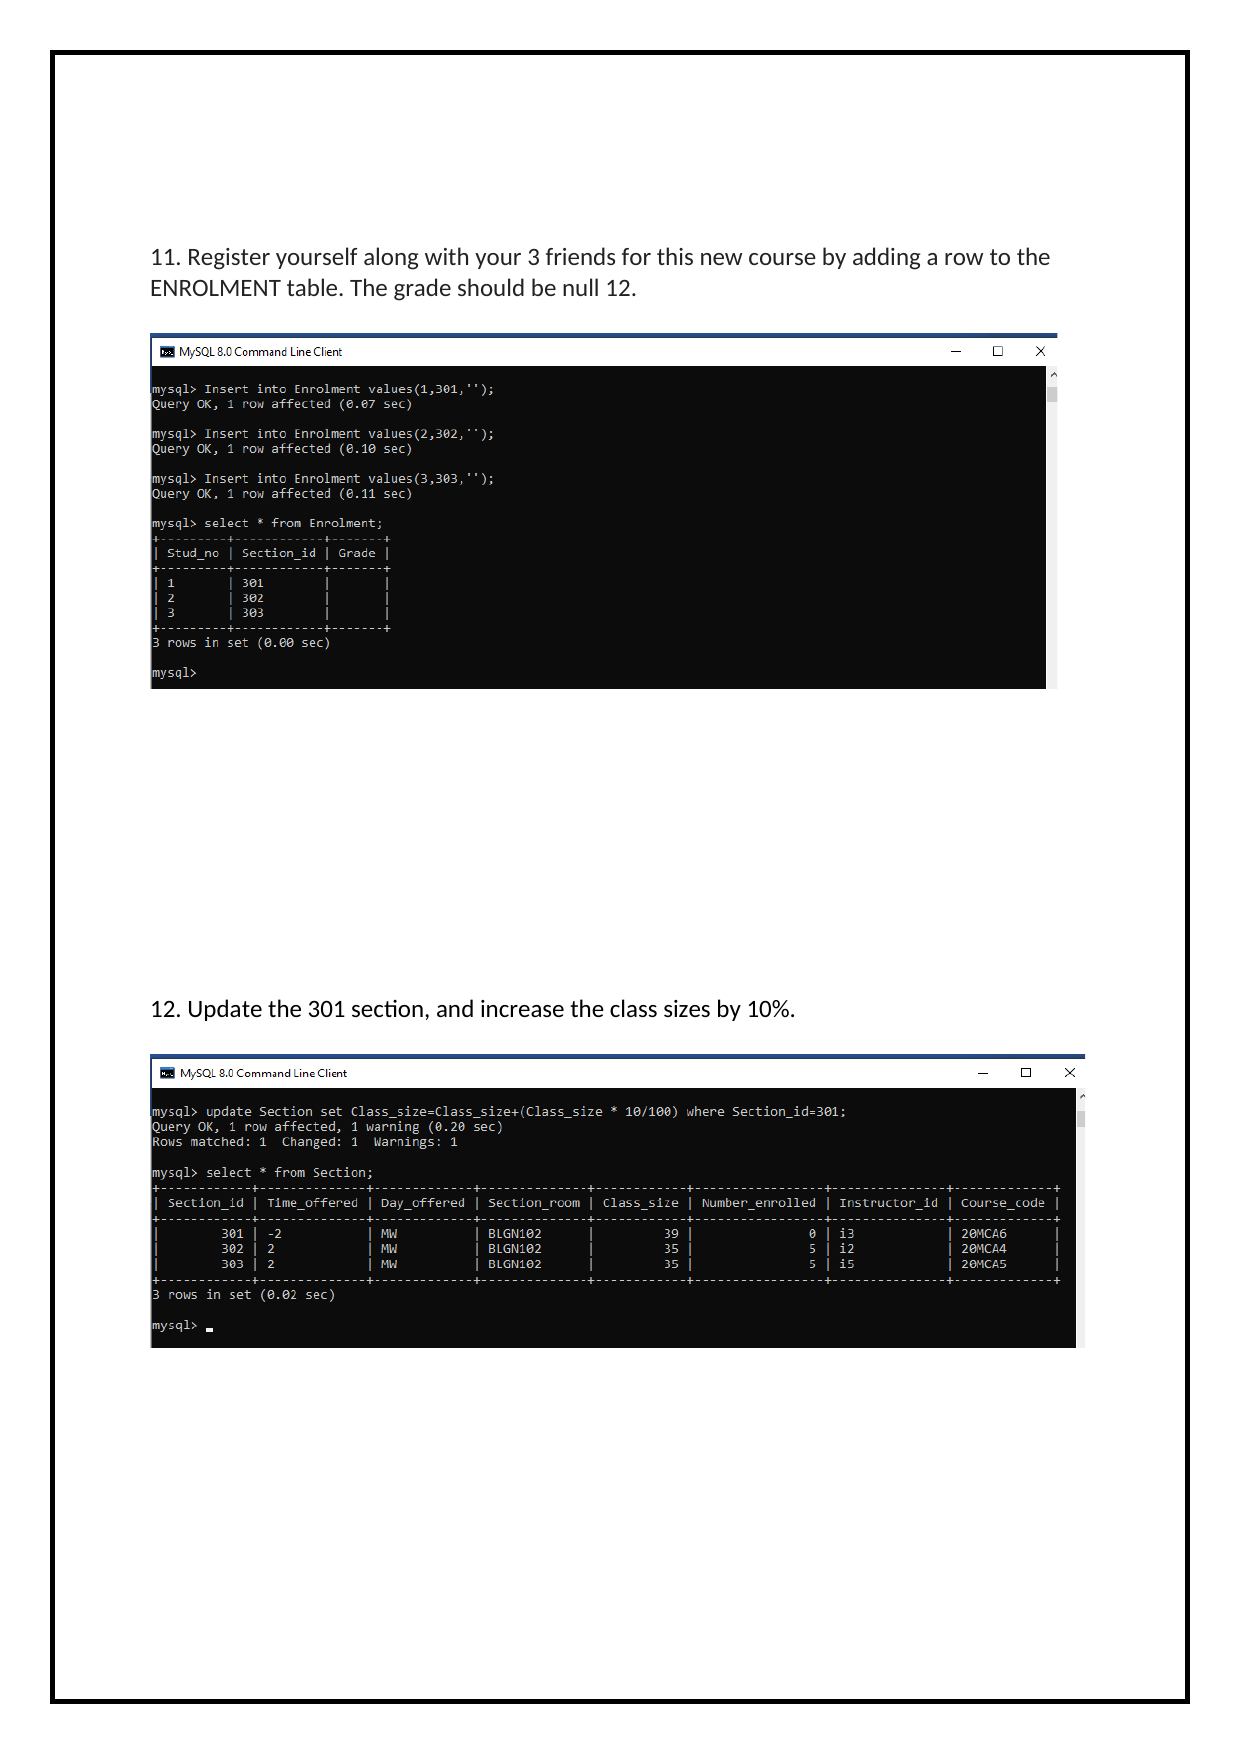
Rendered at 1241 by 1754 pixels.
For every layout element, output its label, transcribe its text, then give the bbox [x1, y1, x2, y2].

picture [150, 1054, 1085, 1348]
text 12. Update the 301 section, and increase the class sizes by 10%. [150, 993, 1090, 1024]
text 11. Register yourself along with your 3 friends for this new course by adding a row to the ENROLMENT table. The grade should be null 12. [643, 242, 1090, 303]
picture [150, 333, 1058, 689]
